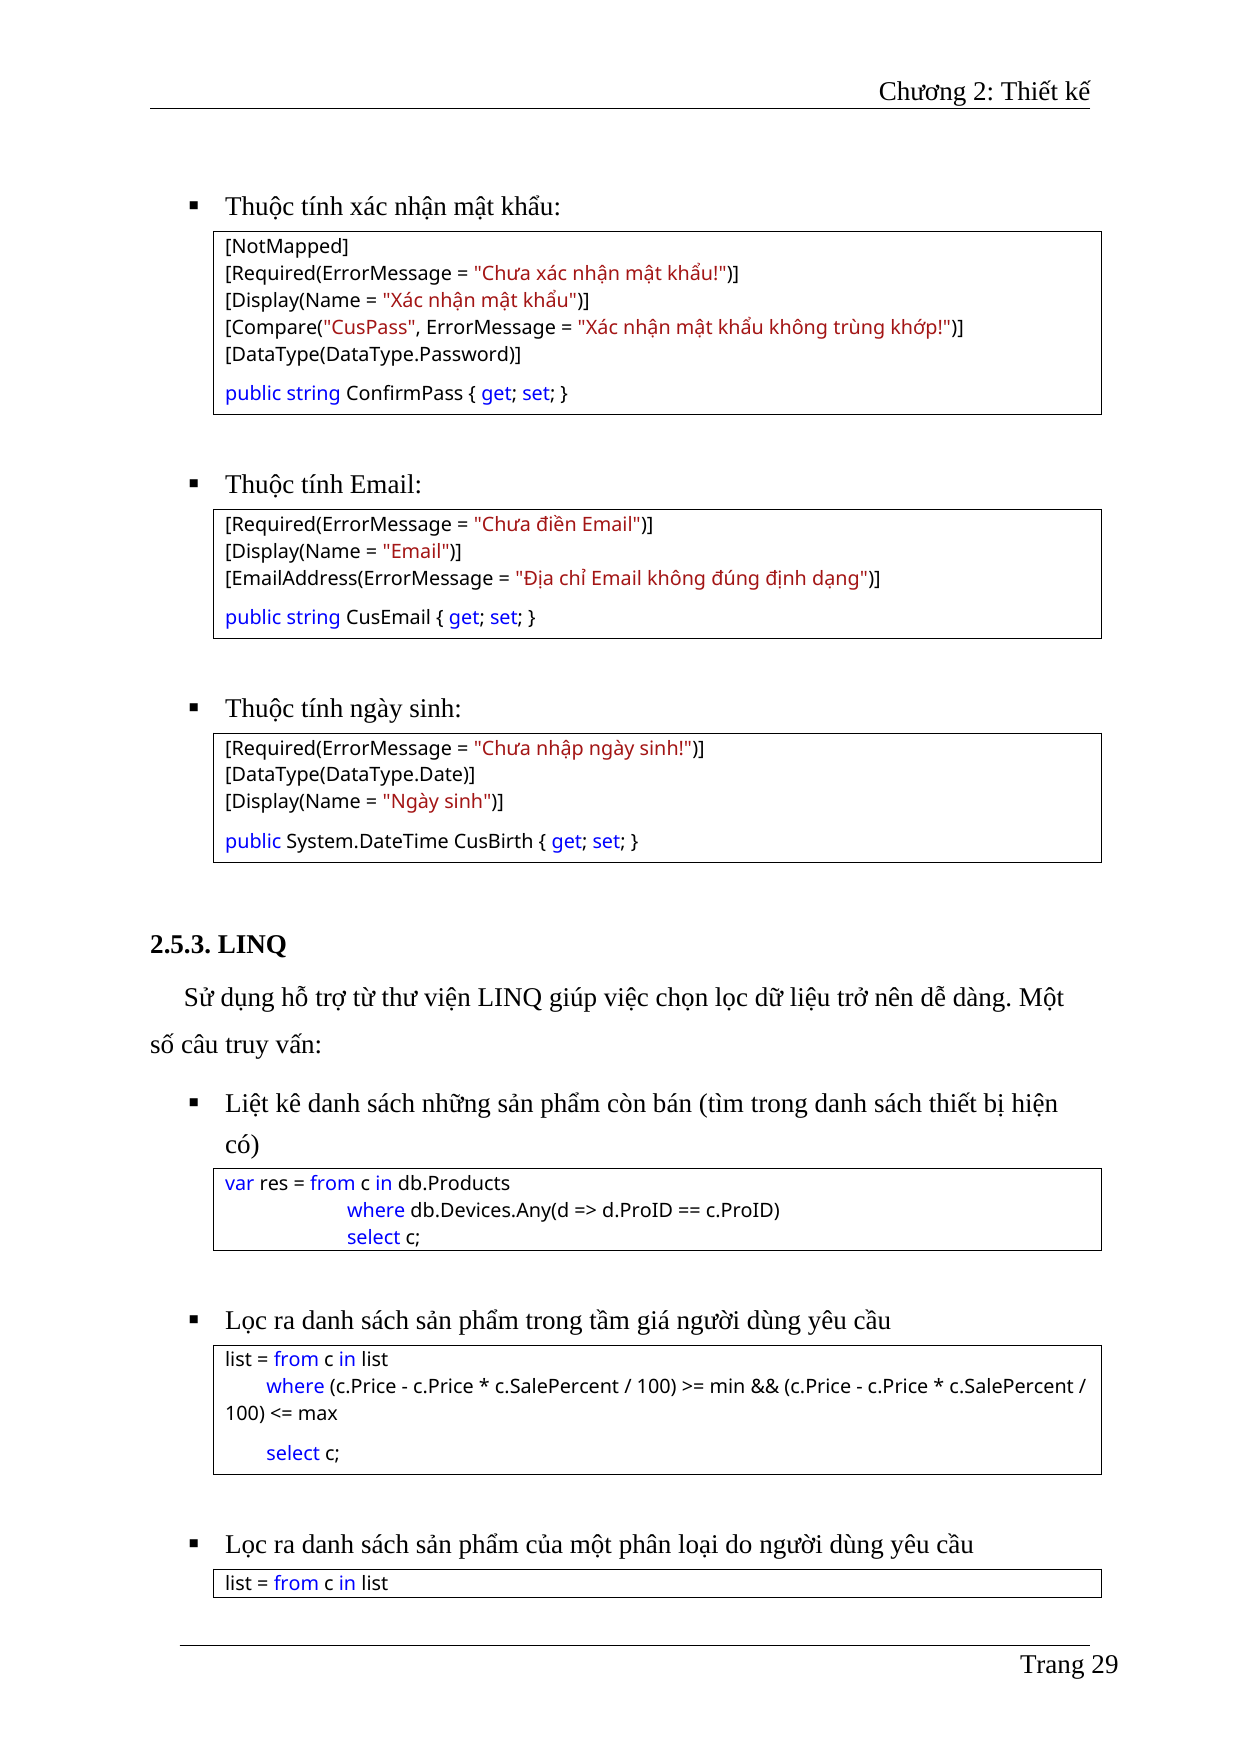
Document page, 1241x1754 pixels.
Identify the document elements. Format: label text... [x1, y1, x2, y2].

table_header var res = from c in db.Products where db.Devices.Any(d => d.ProID == c.ProID) select c; [214, 1169, 1101, 1250]
text Sử dụng hỗ trợ từ thư viện LINQ giúp việc chọn lọc dữ liệu trở nên dễ dàng. Một số câu truy vấn: [150, 981, 1090, 1059]
list Lọc ra danh sách sản phẩm của một phân loại do người dùng yêu cầu [187, 1528, 1090, 1559]
list Thuộc tính Email: [187, 468, 1090, 499]
list Thuộc tính ngày sinh: [187, 692, 1090, 723]
list Thuộc tính xác nhận mật khẩu: [187, 190, 1090, 222]
table_header [Required(ErrorMessage = "Chưa điền Email")] [Display(Name = "Email")] [EmailAddress(ErrorMessage = "Địa chỉ Email không đúng định dạng")] public string CusEmail { get; set; } [214, 510, 1101, 638]
list Liệt kê danh sách những sản phẩm còn bán (tìm trong danh sách thiết bị hiện có) [187, 1087, 1090, 1159]
text 2.5.3. LINQ [150, 928, 1090, 959]
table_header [214, 1570, 1101, 1597]
list Lọc ra danh sách sản phẩm trong tầm giá người dùng yêu cầu [187, 1304, 1090, 1335]
table_header [NotMapped] [Required(ErrorMessage = "Chưa xác nhận mật khẩu!")] [Display(Name = "Xác nhận mật khẩu")] [Compare("CusPass", ErrorMessage = "Xác nhận mật khẩu không trùng khớp!")] [DataType(DataType.Password)] public string ConfirmPass { get; set; } [214, 232, 1101, 414]
table_header list = from c in list where (c.Price - c.Price * c.SalePercent / 100) >= min && (c.Price - c.Price * c.SalePercent / 100) <= max select c; [214, 1346, 1101, 1474]
table_header [Required(ErrorMessage = "Chưa nhập ngày sinh!")] [DataType(DataType.Date)] [Display(Name = "Ngày sinh")] public System.DateTime CusBirth { get; set; } [214, 734, 1101, 862]
